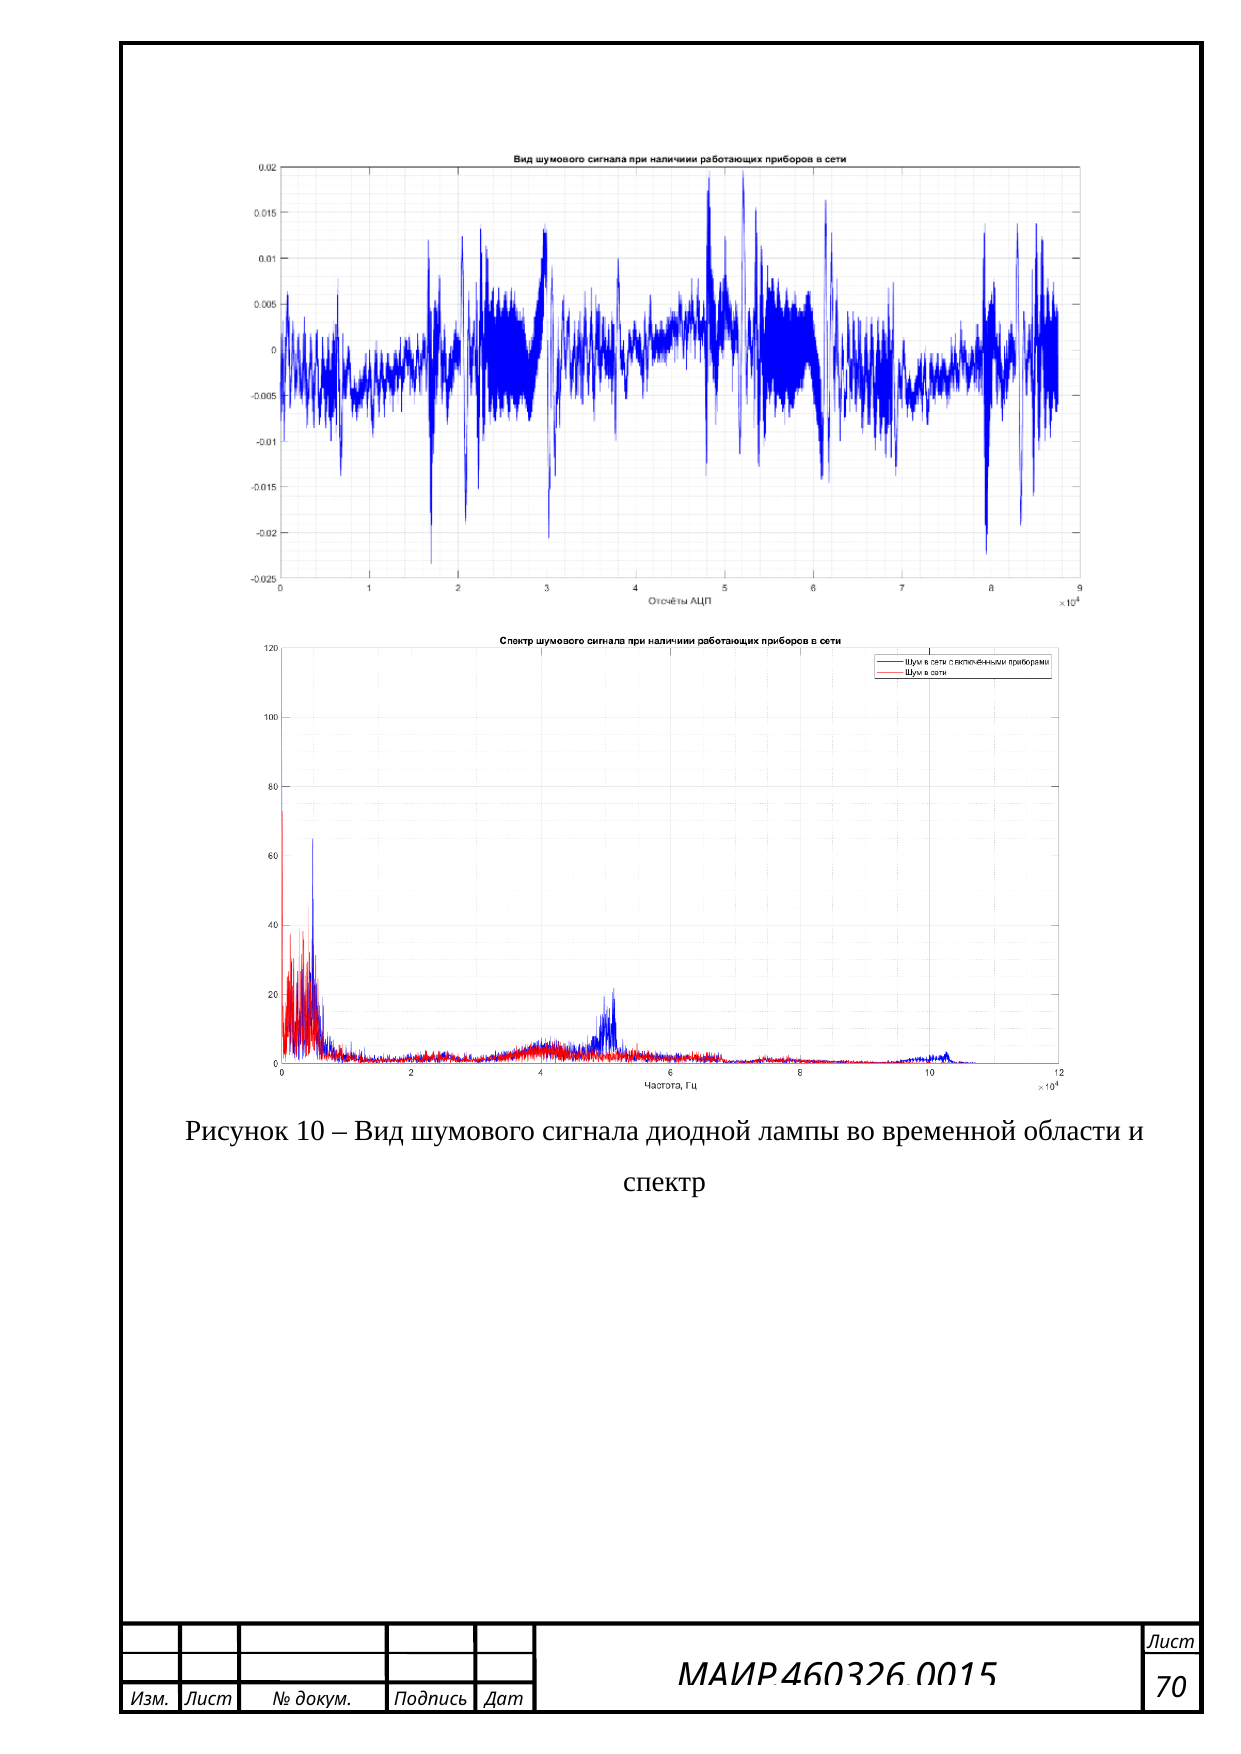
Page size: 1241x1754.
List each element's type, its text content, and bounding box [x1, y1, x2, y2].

picture [263, 629, 1065, 1097]
picture [244, 129, 1085, 613]
